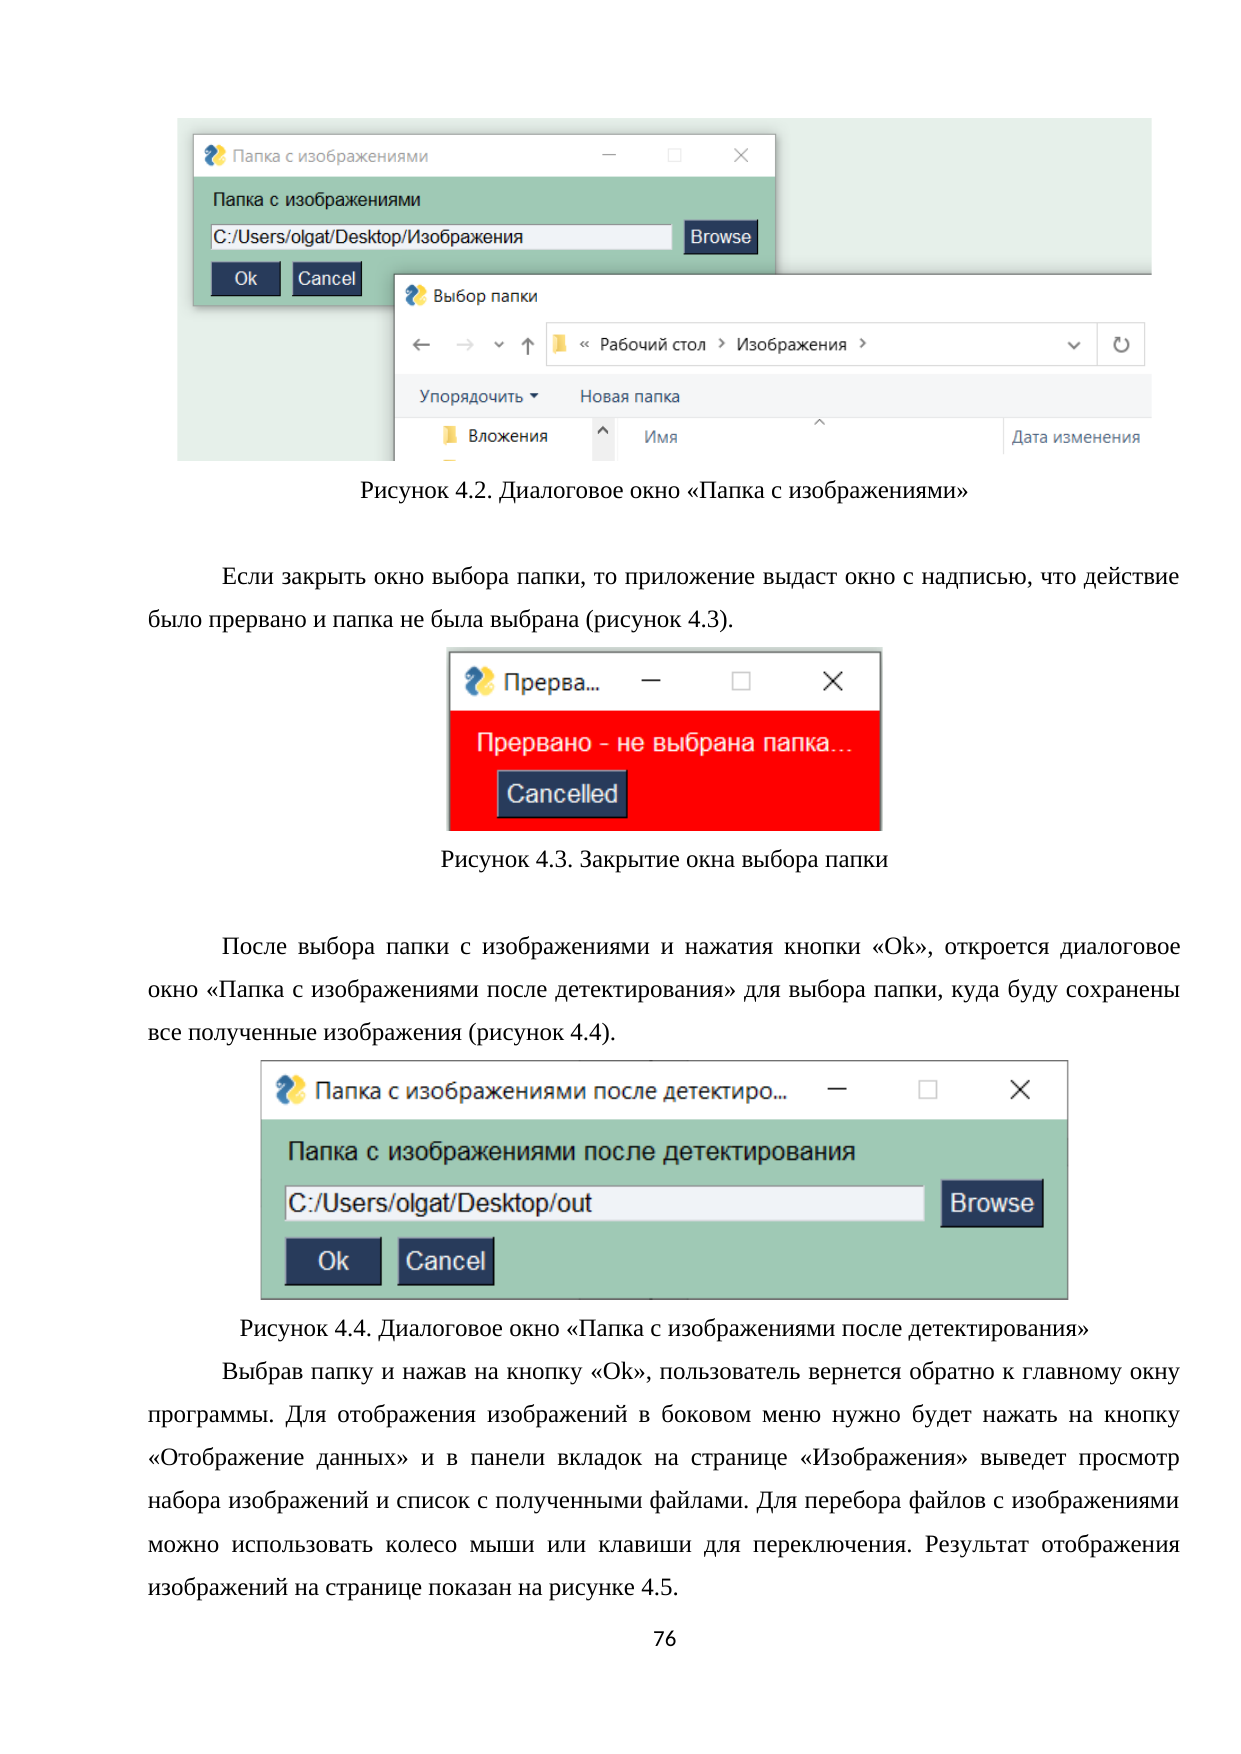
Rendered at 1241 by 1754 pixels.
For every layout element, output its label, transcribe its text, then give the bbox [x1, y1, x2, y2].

text Если закрыть окно выбора папки, то приложение выдаст окно с надписью, что действие было прервано и папка не была выбрана (рисунок 4.3). [148, 561, 1181, 633]
text Выбрав папку и нажав на кнопку «Ok», пользователь вернется обратно к главному окну программы. Для отображения изображений в боковом меню нужно будет нажать на кнопку «Отображение данных» и в панели вкладок на странице «Изображения» выведет просмотр набора изображений и список с полученными файлами. Для перебора файлов с изображениями можно использовать колесо мыши или клавиши для переключения. Результат отображения изображений на странице показан на рисунке 4.5. [148, 1356, 1181, 1601]
picture [177, 118, 1152, 461]
text Рисунок 4.3. Закрытие окна выбора папки [148, 844, 1181, 873]
picture [446, 647, 883, 831]
picture [260, 1060, 1069, 1300]
text Рисунок 4.4. Диалоговое окно «Папка с изображениями после детектирования» [148, 1313, 1181, 1342]
text Рисунок 4.2. Диалоговое окно «Папка с изображениями» [148, 475, 1181, 504]
text После выбора папки с изображениями и нажатия кнопки «Ok», откроется диалоговое окно «Папка с изображениями после детектирования» для выбора папки, куда буду сохранены все полученные изображения (рисунок 4.4). [148, 931, 1181, 1046]
